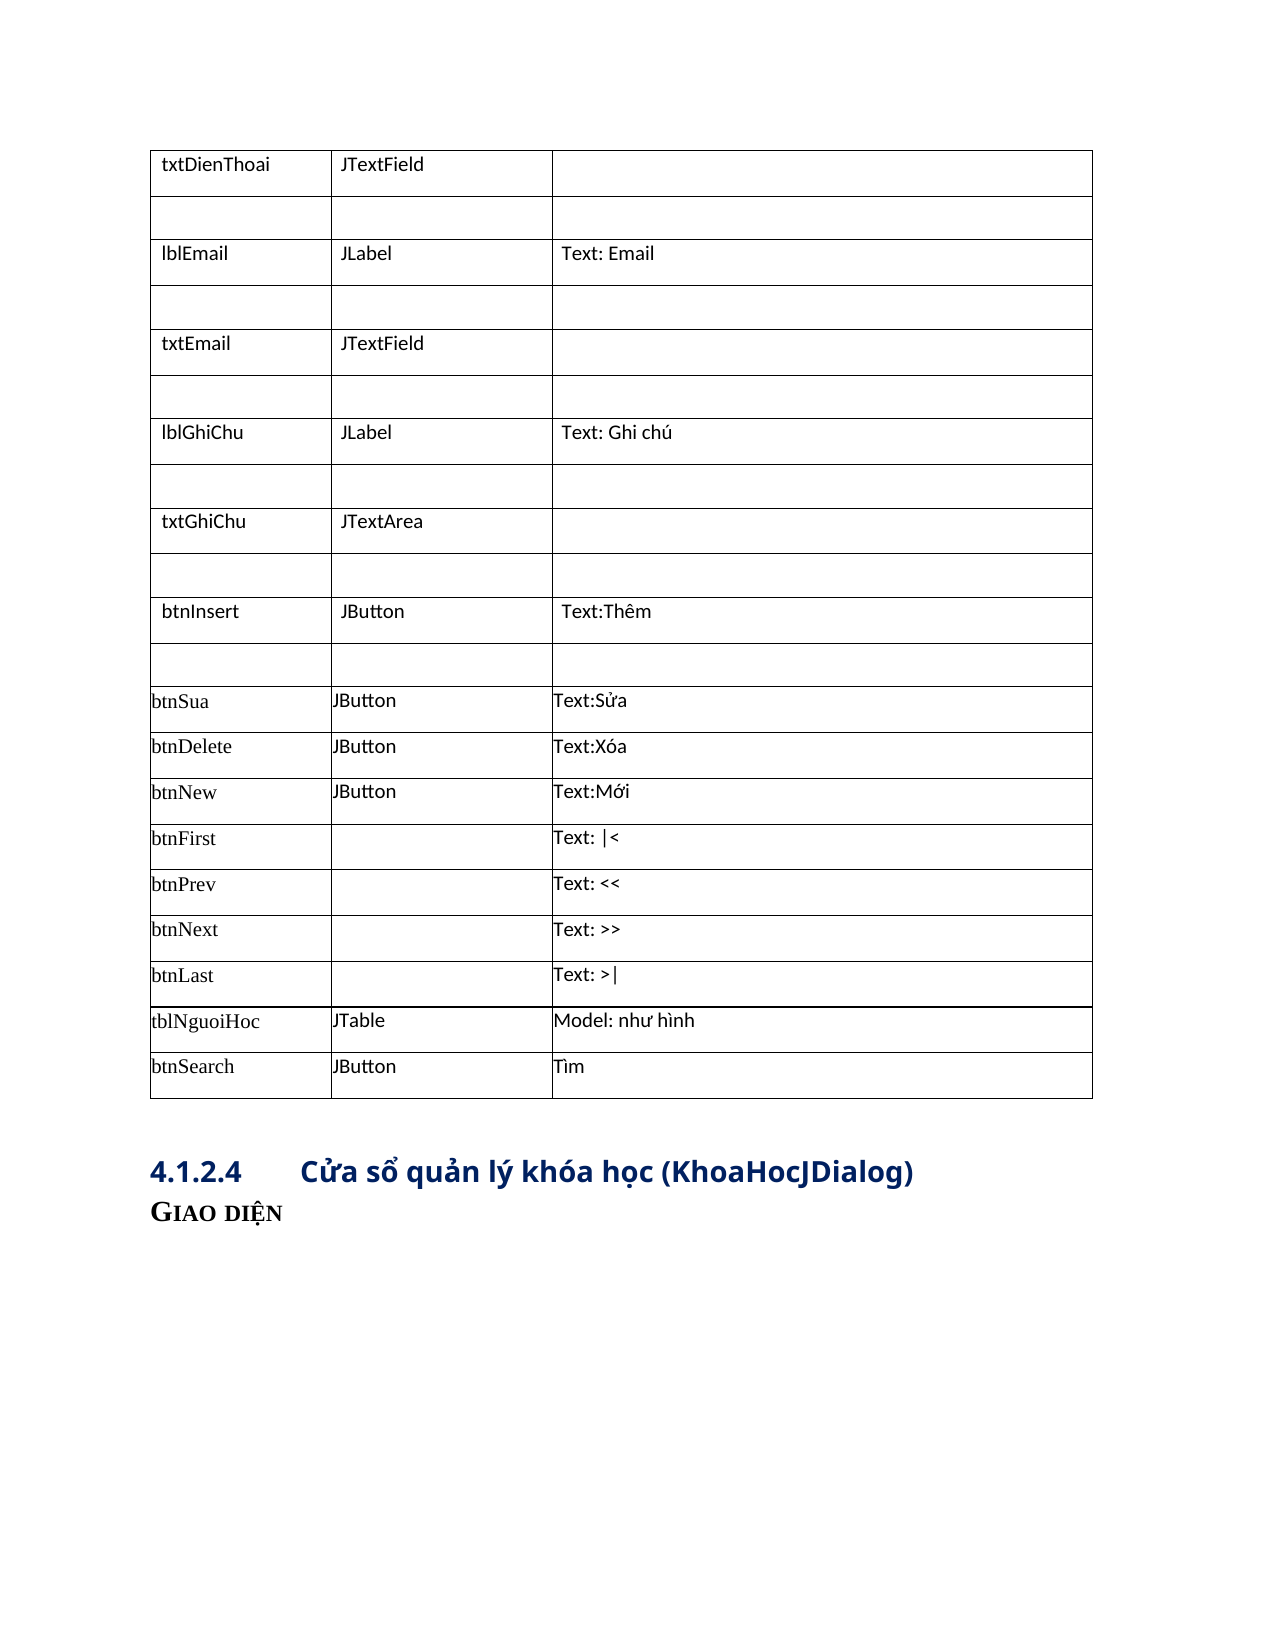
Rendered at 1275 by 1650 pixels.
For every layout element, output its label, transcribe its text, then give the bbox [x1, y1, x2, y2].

table_cell [553, 509, 1092, 553]
table_cell JTextField [332, 151, 552, 196]
table_cell [553, 197, 1092, 239]
table_cell JButton [332, 687, 552, 732]
table_cell btnNext [151, 916, 331, 961]
table_cell txtGhiChu [151, 509, 331, 553]
table_cell Text: Ghi chú [553, 419, 1092, 464]
table_cell [553, 465, 1092, 507]
table_cell JButton [332, 733, 552, 778]
table_cell Model: như hình [553, 1008, 1092, 1052]
table_cell JTable [332, 1008, 552, 1052]
table_cell Text: >| [553, 962, 1092, 1006]
table_cell tblNguoiHoc [151, 1008, 331, 1052]
table_cell txtEmail [151, 330, 331, 374]
text Giao diện [150, 1194, 1125, 1228]
table_cell Text: Email [553, 240, 1092, 285]
table_cell JLabel [332, 419, 552, 464]
table_cell btnFirst [151, 825, 331, 869]
table_cell JButton [332, 1053, 552, 1098]
table_cell Text: >> [553, 916, 1092, 961]
table_cell btnDelete [151, 733, 331, 778]
table_cell [151, 286, 331, 329]
table_cell btnNew [151, 779, 331, 823]
table_cell [332, 825, 552, 869]
table_cell [151, 465, 331, 507]
table_cell txtDienThoai [151, 151, 331, 196]
table_cell [332, 644, 552, 686]
subtitle Cửa sổ quản lý khóa học (KhoaHocJDialog) [150, 1152, 1125, 1191]
table_cell [553, 330, 1092, 374]
table_cell [332, 197, 552, 239]
table_cell lblGhiChu [151, 419, 331, 464]
table_cell [553, 644, 1092, 686]
table_cell Text: |< [553, 825, 1092, 869]
table_cell [332, 870, 552, 915]
table_cell [332, 286, 552, 329]
table_cell Text: << [553, 870, 1092, 915]
table_cell [553, 376, 1092, 418]
table_cell [151, 554, 331, 597]
table_cell [332, 554, 552, 597]
table_cell [332, 465, 552, 507]
table_cell JButton [332, 598, 552, 643]
table_cell Text:Mới [553, 779, 1092, 823]
table_cell lblEmail [151, 240, 331, 285]
table_cell btnInsert [151, 598, 331, 643]
table_cell [332, 916, 552, 961]
table_cell btnLast [151, 962, 331, 1006]
table_cell Text:Xóa [553, 733, 1092, 778]
table_cell Text:Thêm [553, 598, 1092, 643]
table_cell Text:Sửa [553, 687, 1092, 732]
table_cell [151, 197, 331, 239]
table_cell [553, 554, 1092, 597]
table_cell btnSua [151, 687, 331, 732]
table_cell [151, 376, 331, 418]
table_cell btnSearch [151, 1053, 331, 1098]
table_cell btnPrev [151, 870, 331, 915]
table_cell JTextField [332, 330, 552, 374]
table_cell Tìm [553, 1053, 1092, 1098]
table_cell [553, 151, 1092, 196]
table_cell [151, 644, 331, 686]
table_cell JButton [332, 779, 552, 823]
table_cell [553, 286, 1092, 329]
table_cell JLabel [332, 240, 552, 285]
table_cell [332, 376, 552, 418]
table_cell JTextArea [332, 509, 552, 553]
table_cell [332, 962, 552, 1006]
